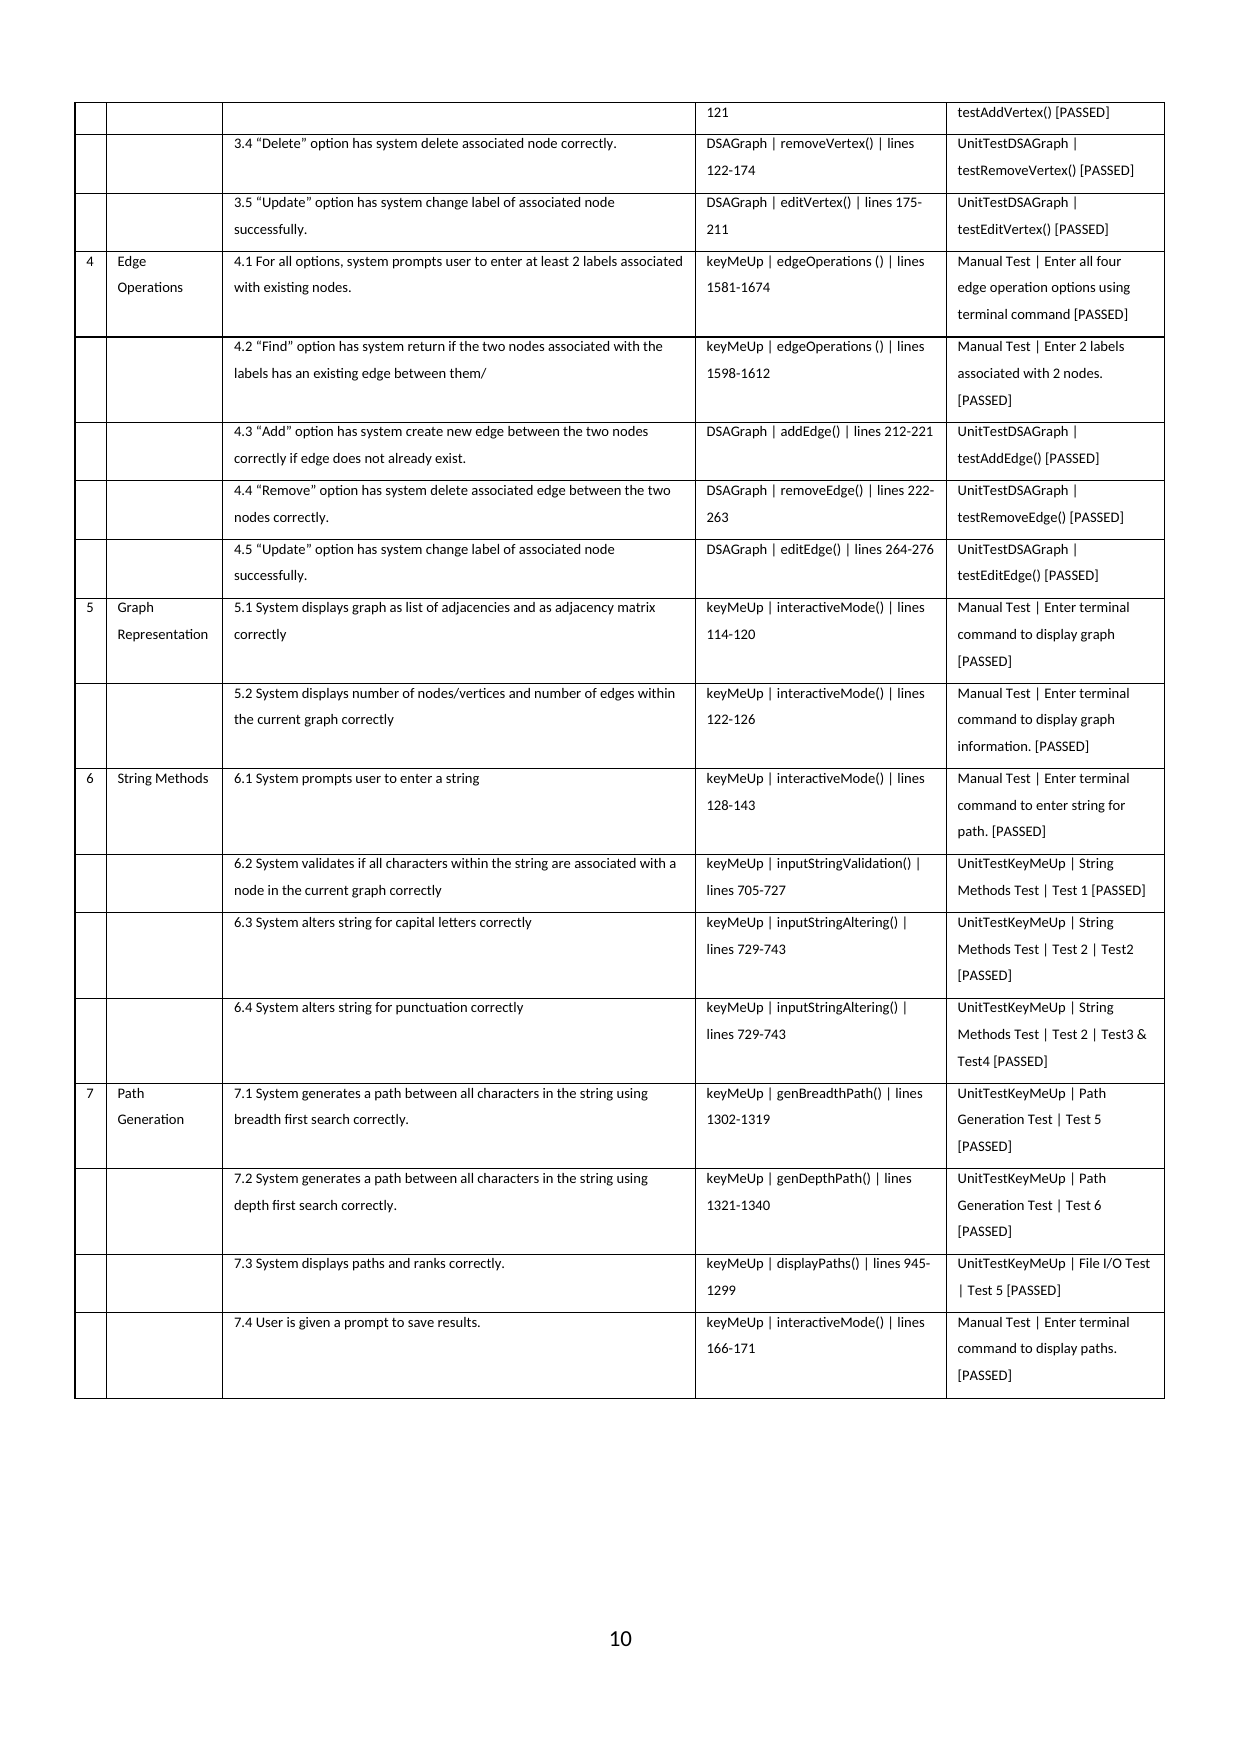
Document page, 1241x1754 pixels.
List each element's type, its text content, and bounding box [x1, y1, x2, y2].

table_cell UnitTestKeyMeUp | String Methods Test | Test 2 | Test3 & Test4 [PASSED] [947, 999, 1164, 1083]
table_cell Manual Test | Enter terminal command to enter string for path. [PASSED] [947, 769, 1164, 853]
table_cell [107, 1255, 222, 1312]
table_cell 5.2 System displays number of nodes/vertices and number of edges within the current graph correctly [223, 684, 695, 768]
table_cell [76, 103, 106, 134]
table_cell UnitTestDSAGraph | testEditEdge() [PASSED] [947, 540, 1164, 598]
table_cell 7.3 System displays paths and ranks correctly. [223, 1255, 695, 1312]
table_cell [696, 103, 946, 134]
table_cell [107, 999, 222, 1083]
table_cell [107, 103, 222, 134]
table_cell keyMeUp | interactiveMode() | lines 114-120 [696, 599, 946, 683]
table_cell Manual Test | Enter 2 labels associated with 2 nodes. [PASSED] [947, 338, 1164, 422]
table_cell keyMeUp | inputStringValidation() | lines 705-727 [696, 855, 946, 912]
table_cell [76, 194, 106, 251]
table_cell DSAGraph | editEdge() | lines 264-276 [696, 540, 946, 598]
table_cell Manual Test | Enter terminal command to display graph [PASSED] [947, 599, 1164, 683]
table_cell UnitTestDSAGraph | testEditVertex() [PASSED] [947, 194, 1164, 251]
table_cell keyMeUp | inputStringAltering() | lines 729-743 [696, 913, 946, 997]
table_cell Manual Test | Enter terminal command to display paths. [PASSED] [947, 1313, 1164, 1397]
table_cell [107, 338, 222, 422]
table_cell 7.4 User is given a prompt to save results. [223, 1313, 695, 1397]
table_cell keyMeUp | interactiveMode() | lines 166-171 [696, 1313, 946, 1397]
table_cell Path Generation [107, 1084, 222, 1168]
table_cell [107, 913, 222, 997]
table_cell UnitTestDSAGraph | testRemoveEdge() [PASSED] [947, 481, 1164, 539]
table_cell [107, 481, 222, 539]
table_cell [947, 103, 1164, 134]
table_cell 6.2 System validates if all characters within the string are associated with a node in the current graph correctly [223, 855, 695, 912]
table_cell Edge Operations [107, 252, 222, 336]
table_cell 6.3 System alters string for capital letters correctly [223, 913, 695, 997]
table_cell [107, 1313, 222, 1397]
table_cell DSAGraph | addEdge() | lines 212-221 [696, 423, 946, 480]
table_cell Graph Representation [107, 599, 222, 683]
table_cell keyMeUp | genBreadthPath() | lines 1302-1319 [696, 1084, 946, 1168]
table_cell 4.4 “Remove” option has system delete associated edge between the two nodes correctly. [223, 481, 695, 539]
table_cell 5 [76, 599, 106, 683]
table_cell [76, 423, 106, 480]
table_cell [76, 1255, 106, 1312]
table_cell keyMeUp | interactiveMode() | lines 128-143 [696, 769, 946, 853]
table_cell keyMeUp | genDepthPath() | lines 1321-1340 [696, 1169, 946, 1253]
table_cell DSAGraph | editVertex() | lines 175-211 [696, 194, 946, 251]
table_cell [107, 540, 222, 598]
table_cell 4.3 “Add” option has system create new edge between the two nodes correctly if edge does not already exist. [223, 423, 695, 480]
table_cell UnitTestKeyMeUp | Path Generation Test | Test 5 [PASSED] [947, 1084, 1164, 1168]
table_cell [76, 135, 106, 192]
table_cell Manual Test | Enter terminal command to display graph information. [PASSED] [947, 684, 1164, 768]
table_cell DSAGraph | removeEdge() | lines 222-263 [696, 481, 946, 539]
table_cell [76, 338, 106, 422]
table_cell 6 [76, 769, 106, 853]
table_cell keyMeUp | edgeOperations () | lines 1598-1612 [696, 338, 946, 422]
table_cell keyMeUp | edgeOperations () | lines 1581-1674 [696, 252, 946, 336]
table_cell Manual Test | Enter all four edge operation options using terminal command [PASSED] [947, 252, 1164, 336]
table_cell UnitTestDSAGraph | testAddEdge() [PASSED] [947, 423, 1164, 480]
table_cell 6.4 System alters string for punctuation correctly [223, 999, 695, 1083]
table_cell 4.5 “Update” option has system change label of associated node successfully. [223, 540, 695, 598]
table_cell UnitTestKeyMeUp | String Methods Test | Test 1 [PASSED] [947, 855, 1164, 912]
table_cell [76, 540, 106, 598]
table_cell [107, 423, 222, 480]
table_cell 4.2 “Find” option has system return if the two nodes associated with the labels has an existing edge between them/ [223, 338, 695, 422]
table_cell [107, 855, 222, 912]
table_cell [107, 684, 222, 768]
table_cell keyMeUp | interactiveMode() | lines 122-126 [696, 684, 946, 768]
table_cell keyMeUp | inputStringAltering() | lines 729-743 [696, 999, 946, 1083]
table_cell String Methods [107, 769, 222, 853]
table_cell 5.1 System displays graph as list of adjacencies and as adjacency matrix correctly [223, 599, 695, 683]
table_cell [76, 481, 106, 539]
table_cell 4.1 For all options, system prompts user to enter at least 2 labels associated with existing nodes. [223, 252, 695, 336]
table_cell [107, 194, 222, 251]
table_cell 7.2 System generates a path between all characters in the string using depth first search correctly. [223, 1169, 695, 1253]
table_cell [223, 103, 695, 134]
table_cell UnitTestDSAGraph | testRemoveVertex() [PASSED] [947, 135, 1164, 192]
table_cell [76, 999, 106, 1083]
table_cell [76, 913, 106, 997]
table_cell [76, 684, 106, 768]
table_cell UnitTestKeyMeUp | Path Generation Test | Test 6 [PASSED] [947, 1169, 1164, 1253]
table_cell 4 [76, 252, 106, 336]
table_cell 7.1 System generates a path between all characters in the string using breadth first search correctly. [223, 1084, 695, 1168]
table_cell 6.1 System prompts user to enter a string [223, 769, 695, 853]
table_cell [107, 1169, 222, 1253]
table_cell [76, 855, 106, 912]
table_cell [107, 135, 222, 192]
table_cell UnitTestKeyMeUp | File I/O Test | Test 5 [PASSED] [947, 1255, 1164, 1312]
table_cell UnitTestKeyMeUp | String Methods Test | Test 2 | Test2 [PASSED] [947, 913, 1164, 997]
table_cell keyMeUp | displayPaths() | lines 945-1299 [696, 1255, 946, 1312]
table_cell 3.5 “Update” option has system change label of associated node successfully. [223, 194, 695, 251]
table_cell 7 [76, 1084, 106, 1168]
table_cell [76, 1313, 106, 1397]
table_cell [76, 1169, 106, 1253]
table_cell 3.4 “Delete” option has system delete associated node correctly. [223, 135, 695, 192]
table_cell DSAGraph | removeVertex() | lines 122-174 [696, 135, 946, 192]
